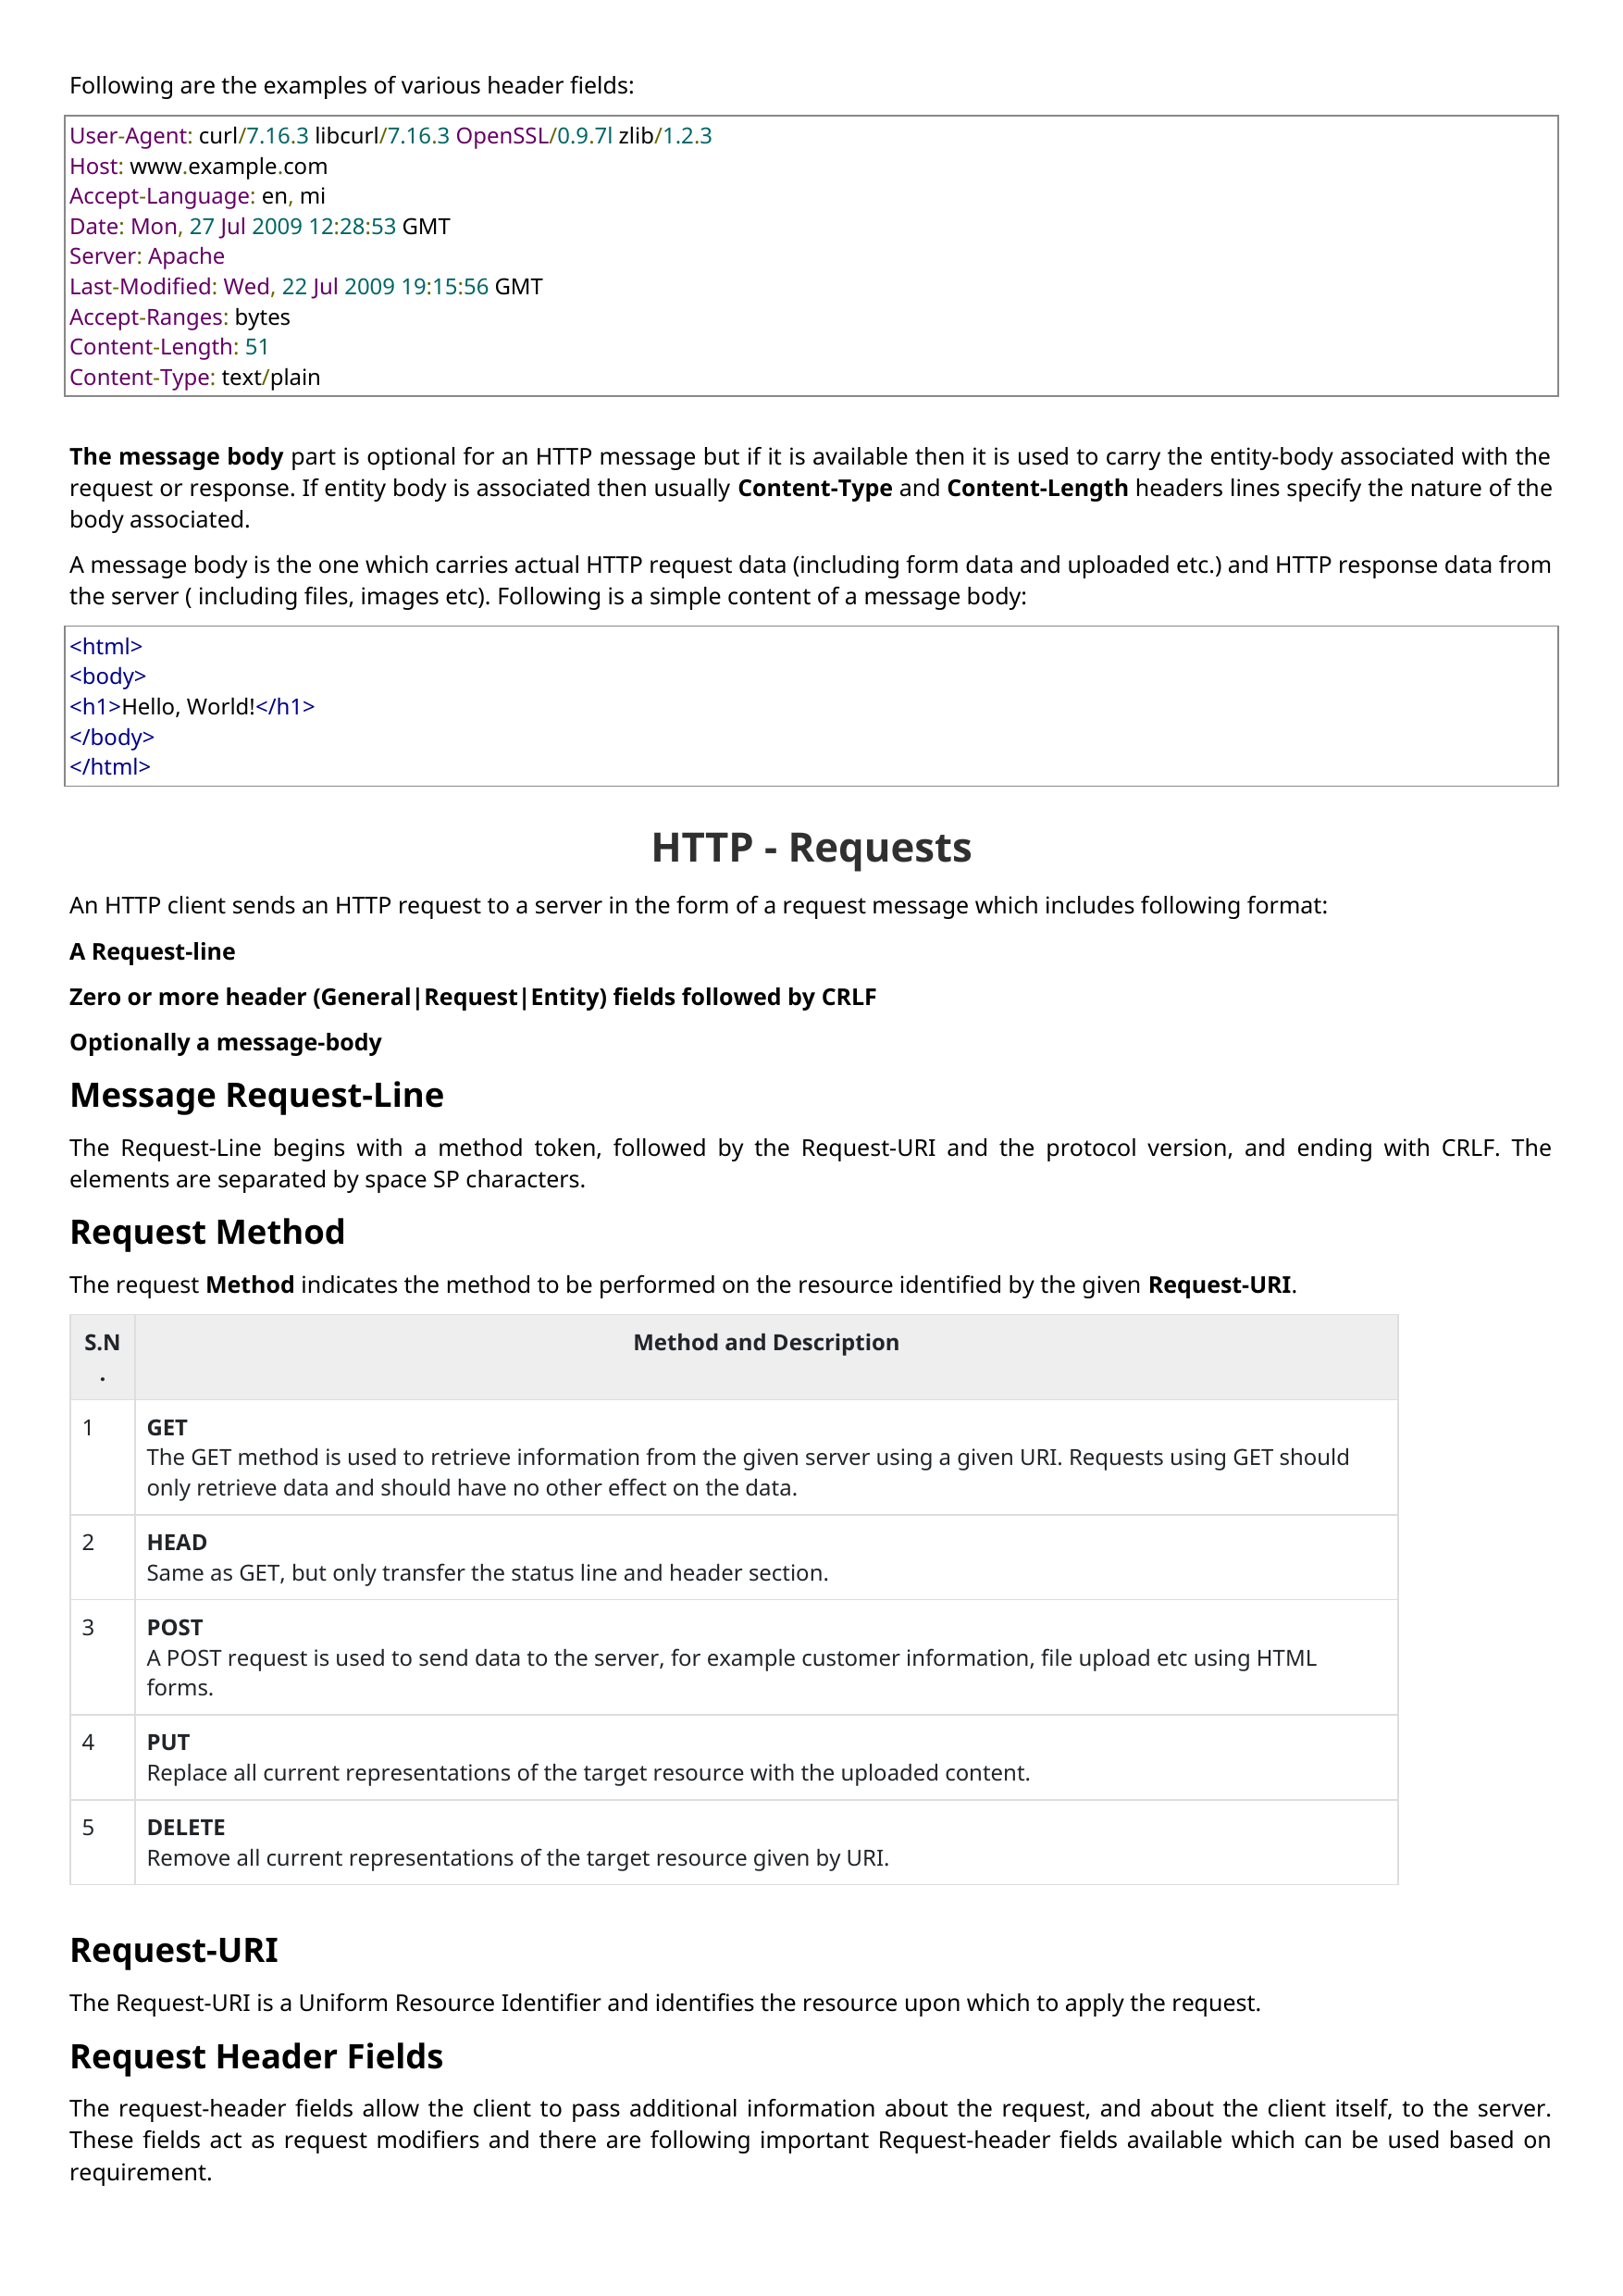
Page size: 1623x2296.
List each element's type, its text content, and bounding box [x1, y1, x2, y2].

table_header Method and Description [136, 1315, 1397, 1399]
text A Request-line [69, 935, 1554, 966]
text Last-Modified: Wed, 22 Jul 2009 19:15:56 GMT [69, 271, 1554, 301]
text </body> [69, 721, 1554, 746]
text Host: www.example.com [69, 150, 1554, 180]
text Server: Apache [69, 241, 1554, 271]
table_cell HEAD Same as GET, but only transfer the status line and header section. [136, 1516, 1397, 1599]
text The request Method indicates the method to be performed on the resource identified by the given Request-URI. [69, 1269, 1554, 1300]
table_cell DELETE Remove all current representations of the target resource given by URI. [136, 1801, 1397, 1884]
text </html> [66, 746, 1557, 786]
table_cell 2 [71, 1516, 134, 1599]
subtitle Request-URI [69, 1927, 1554, 1972]
text Content-Length: 51 [69, 331, 1554, 356]
text User-Agent: curl/7.16.3 libcurl/7.16.3 OpenSSL/0.9.7l zlib/1.2.3 [66, 117, 1557, 150]
table_cell GET The GET method is used to retrieve information from the given server using a given URI. Requests using GET should only retrieve data and should have no other effect on the data. [136, 1400, 1397, 1514]
text <body> [69, 661, 1554, 691]
text Content-Type: text/plain [66, 356, 1557, 395]
table_cell 1 [71, 1400, 134, 1514]
table_cell 5 [71, 1801, 134, 1884]
subtitle HTTP - Requests [69, 818, 1554, 874]
text Date: Mon, 27 Jul 2009 12:28:53 GMT [69, 211, 1554, 241]
subtitle Request Header Fields [69, 2032, 1554, 2079]
text A message body is the one which carries actual HTTP request data (including form data and uploaded etc.) and HTTP response data from the server ( including files, images etc). Following is a simple content of a message body: [69, 549, 1554, 612]
text The Request-URI is a Uniform Resource Identifier and identifies the resource upon which to apply the request. [69, 1987, 1554, 2018]
text Accept-Ranges: bytes [69, 301, 1554, 331]
text Zero or more header (General|Request|Entity) fields followed by CRLF [69, 980, 1554, 1011]
table_cell 4 [71, 1716, 134, 1799]
text Optionally a message-body [69, 1025, 1554, 1057]
text The Request-Line begins with a method token, followed by the Request-URI and the protocol version, and ending with CRLF. The elements are separated by space SP characters. [69, 1131, 1554, 1195]
text Accept-Language: en, mi [69, 180, 1554, 211]
text An HTTP client sends an HTTP request to a server in the form of a request message which includes following format: [69, 889, 1554, 921]
table_cell 3 [71, 1600, 134, 1714]
text The message body part is optional for an HTTP message but if it is available then it is used to carry the entity-body associated with the request or response. If entity body is associated then usually Content-Type and Content-Length headers lines specify the nature of the body associated. [69, 441, 1554, 535]
table_cell PUT Replace all current representations of the target resource with the uploaded content. [136, 1716, 1397, 1799]
text The request-header fields allow the client to pass additional information about the request, and about the client itself, to the server. These fields act as request modifiers and there are following important Request-header fields available which can be used based on requirement. [69, 2092, 1554, 2187]
text Following are the examples of various header fields: [69, 69, 1554, 101]
table_header S.N. [71, 1315, 134, 1399]
table_cell POST A POST request is used to send data to the server, for example customer information, file upload etc using HTML forms. [136, 1600, 1397, 1714]
subtitle Message Request-Line [69, 1071, 1554, 1117]
subtitle Request Method [69, 1209, 1554, 1254]
text <h1>Hello, World!</h1> [69, 691, 1554, 721]
text <html> [66, 627, 1557, 661]
